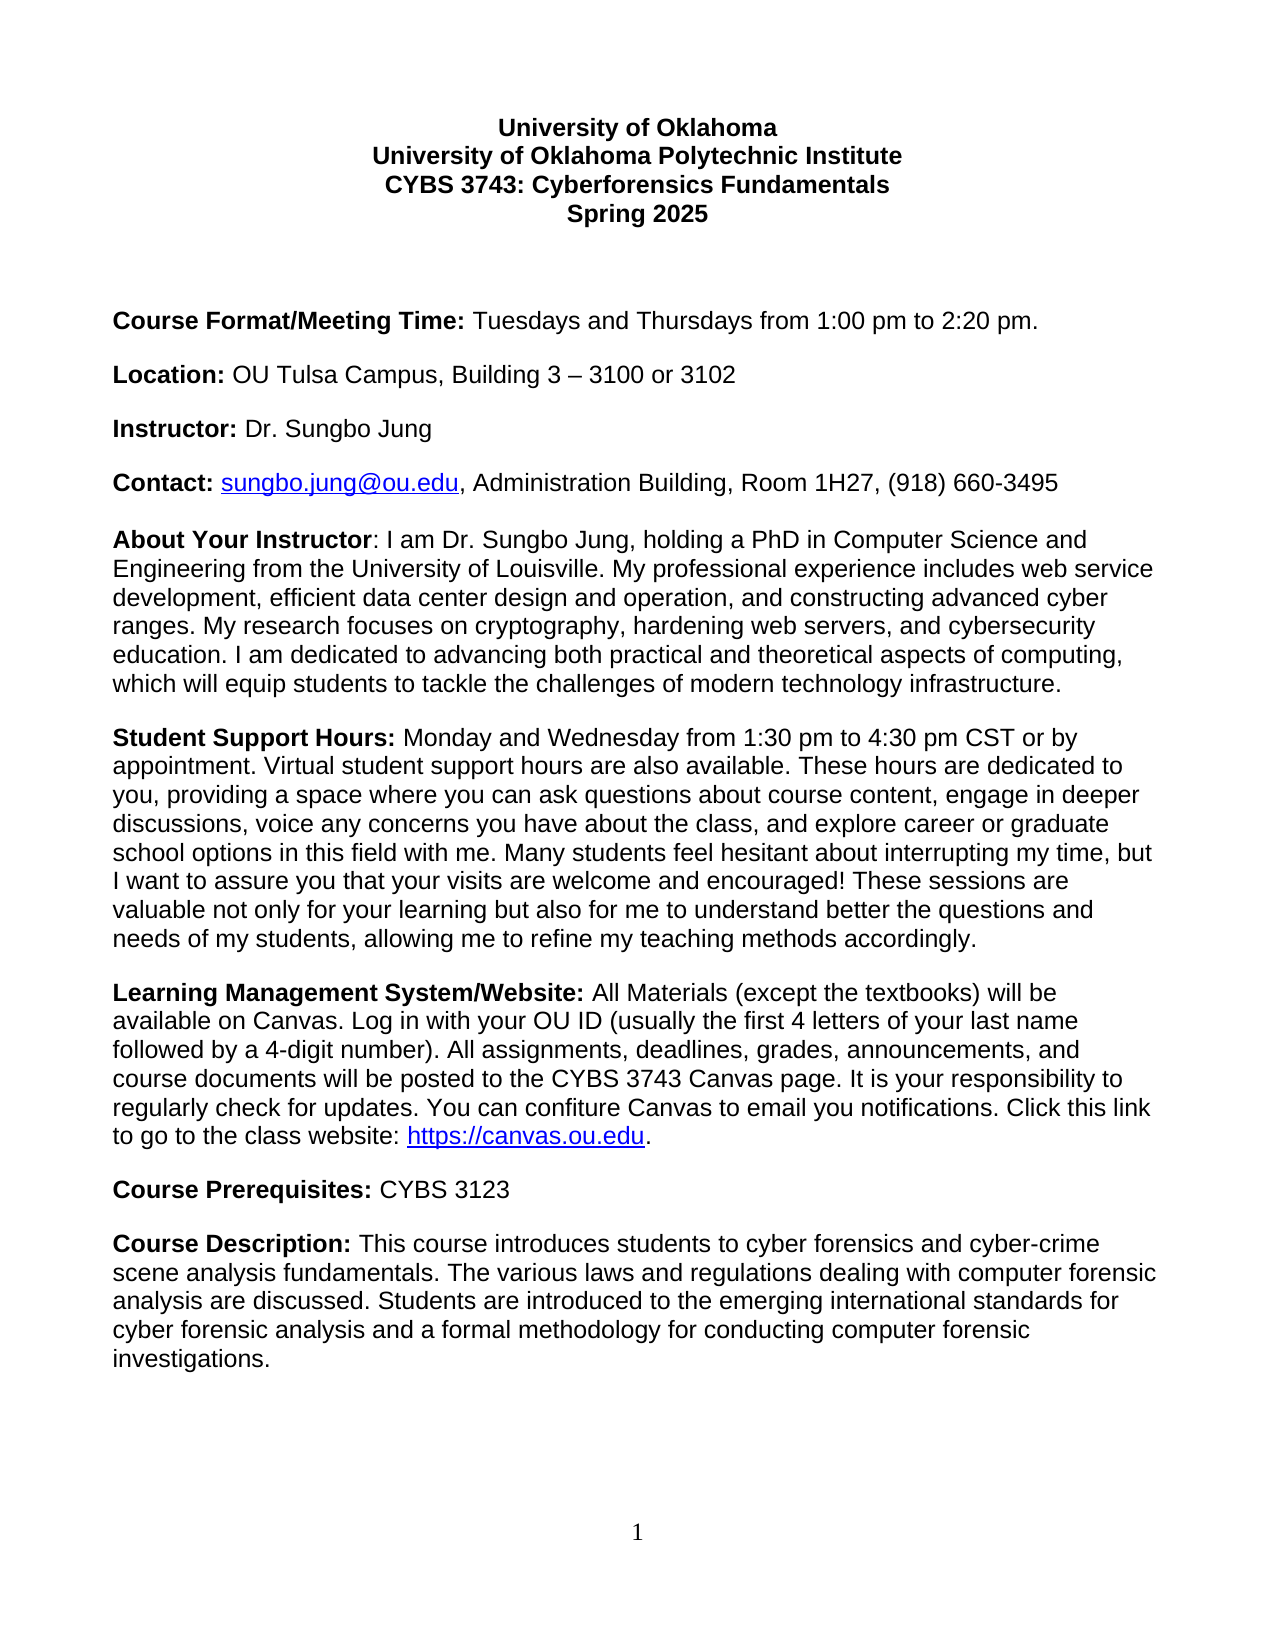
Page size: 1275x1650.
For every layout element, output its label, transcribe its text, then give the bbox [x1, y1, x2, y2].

subtitle Instructor: Dr. Sungbo Jung [112, 414, 1162, 442]
subtitle Course Description: This course introduces students to cyber forensics and cyber-crime scene analysis fundamentals. The various laws and regulations dealing with computer forensic analysis are discussed. Students are introduced to the emerging international standards for cyber forensic analysis and a formal methodology for conducting computer forensic investigations. [112, 1229, 1162, 1372]
text About Your Instructor: I am Dr. Sungbo Jung, holding a PhD in Computer Science and Engineering from the University of Louisville. My professional experience includes web service development, efficient data center design and operation, and constructing advanced cyber ranges. My research focuses on cryptography, hardening web servers, and cybersecurity education. I am dedicated to advancing both practical and theoretical aspects of computing, which will equip students to tackle the challenges of modern technology infrastructure. [112, 525, 1162, 697]
subtitle Course Prerequisites: CYBS 3123 [112, 1175, 1162, 1204]
subtitle Learning Management System/Website: All Materials (except the textbooks) will be available on Canvas. Log in with your OU ID (usually the first 4 letters of your last name followed by a 4-digit number). All assignments, deadlines, grades, announcements, and course documents will be posted to the CYBS 3743 Canvas page. It is your responsibility to regularly check for updates. You can confiture Canvas to email you notifications. Click this link to go to the class website: https://canvas.ou.edu. [112, 977, 1162, 1150]
subtitle Student Support Hours: Monday and Wednesday from 1:30 pm to 4:30 pm CST or by appointment. Virtual student support hours are also available. These hours are dedicated to you, providing a space where you can ask questions about course content, engage in deeper discussions, voice any concerns you have about the class, and explore career or graduate school options in this field with me. Many students feel hesitant about interrupting my time, but I want to assure you that your visits are welcome and encouraged! These sessions are valuable not only for your learning but also for me to understand better the questions and needs of my students, allowing me to refine my teaching methods accordingly. [112, 722, 1162, 952]
subtitle Course Format/Meeting Time: Tuesdays and Thursdays from 1:00 pm to 2:20 pm. [112, 306, 1162, 335]
text Contact: sungbo.jung@ou.edu, Administration Building, Room 1H27, (918) 660-3495 [112, 467, 1162, 496]
subtitle Location: OU Tulsa Campus, Building 3 – 3100 or 3102 [112, 360, 1162, 389]
subtitle University of Oklahoma University of Oklahoma Polytechnic Institute CYBS 3743: Cyberforensics Fundamentals Spring 2025 [112, 112, 1162, 227]
